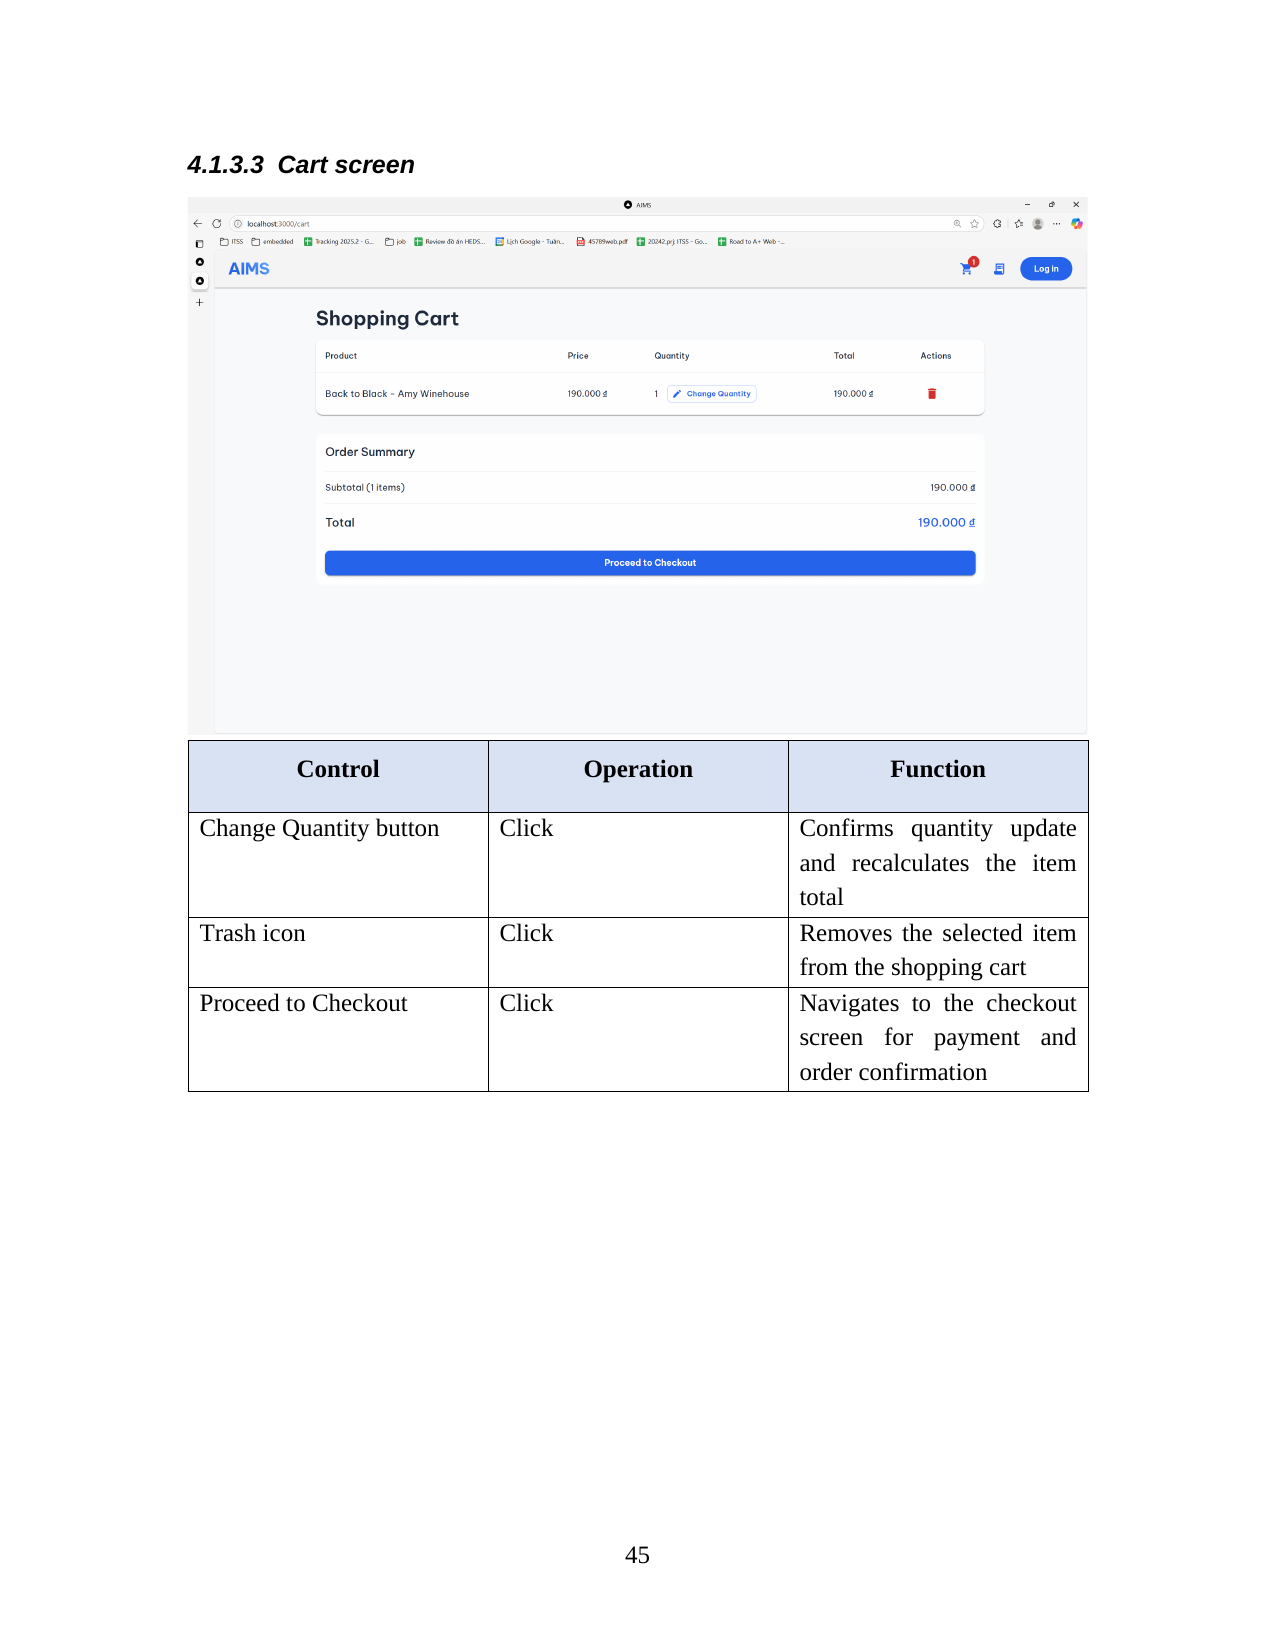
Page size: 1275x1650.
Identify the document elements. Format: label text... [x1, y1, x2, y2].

table_header Operation [489, 741, 788, 812]
table_cell Removes the selected item from the shopping cart [789, 918, 1088, 987]
table_cell Change Quantity button [189, 813, 488, 917]
table_cell Click [489, 988, 788, 1091]
picture [187, 197, 1088, 735]
table_cell Confirms quantity update and recalculates the item total [789, 813, 1088, 917]
subtitle Cart screen [187, 150, 1087, 179]
table_cell Navigates to the checkout screen for payment and order confirmation [789, 988, 1088, 1091]
table_cell Trash icon [189, 918, 488, 987]
table_cell Click [489, 813, 788, 917]
table_header Function [789, 741, 1088, 812]
table_cell Click [489, 918, 788, 987]
table_cell Proceed to Checkout [189, 988, 488, 1091]
table_header Control [189, 741, 488, 812]
